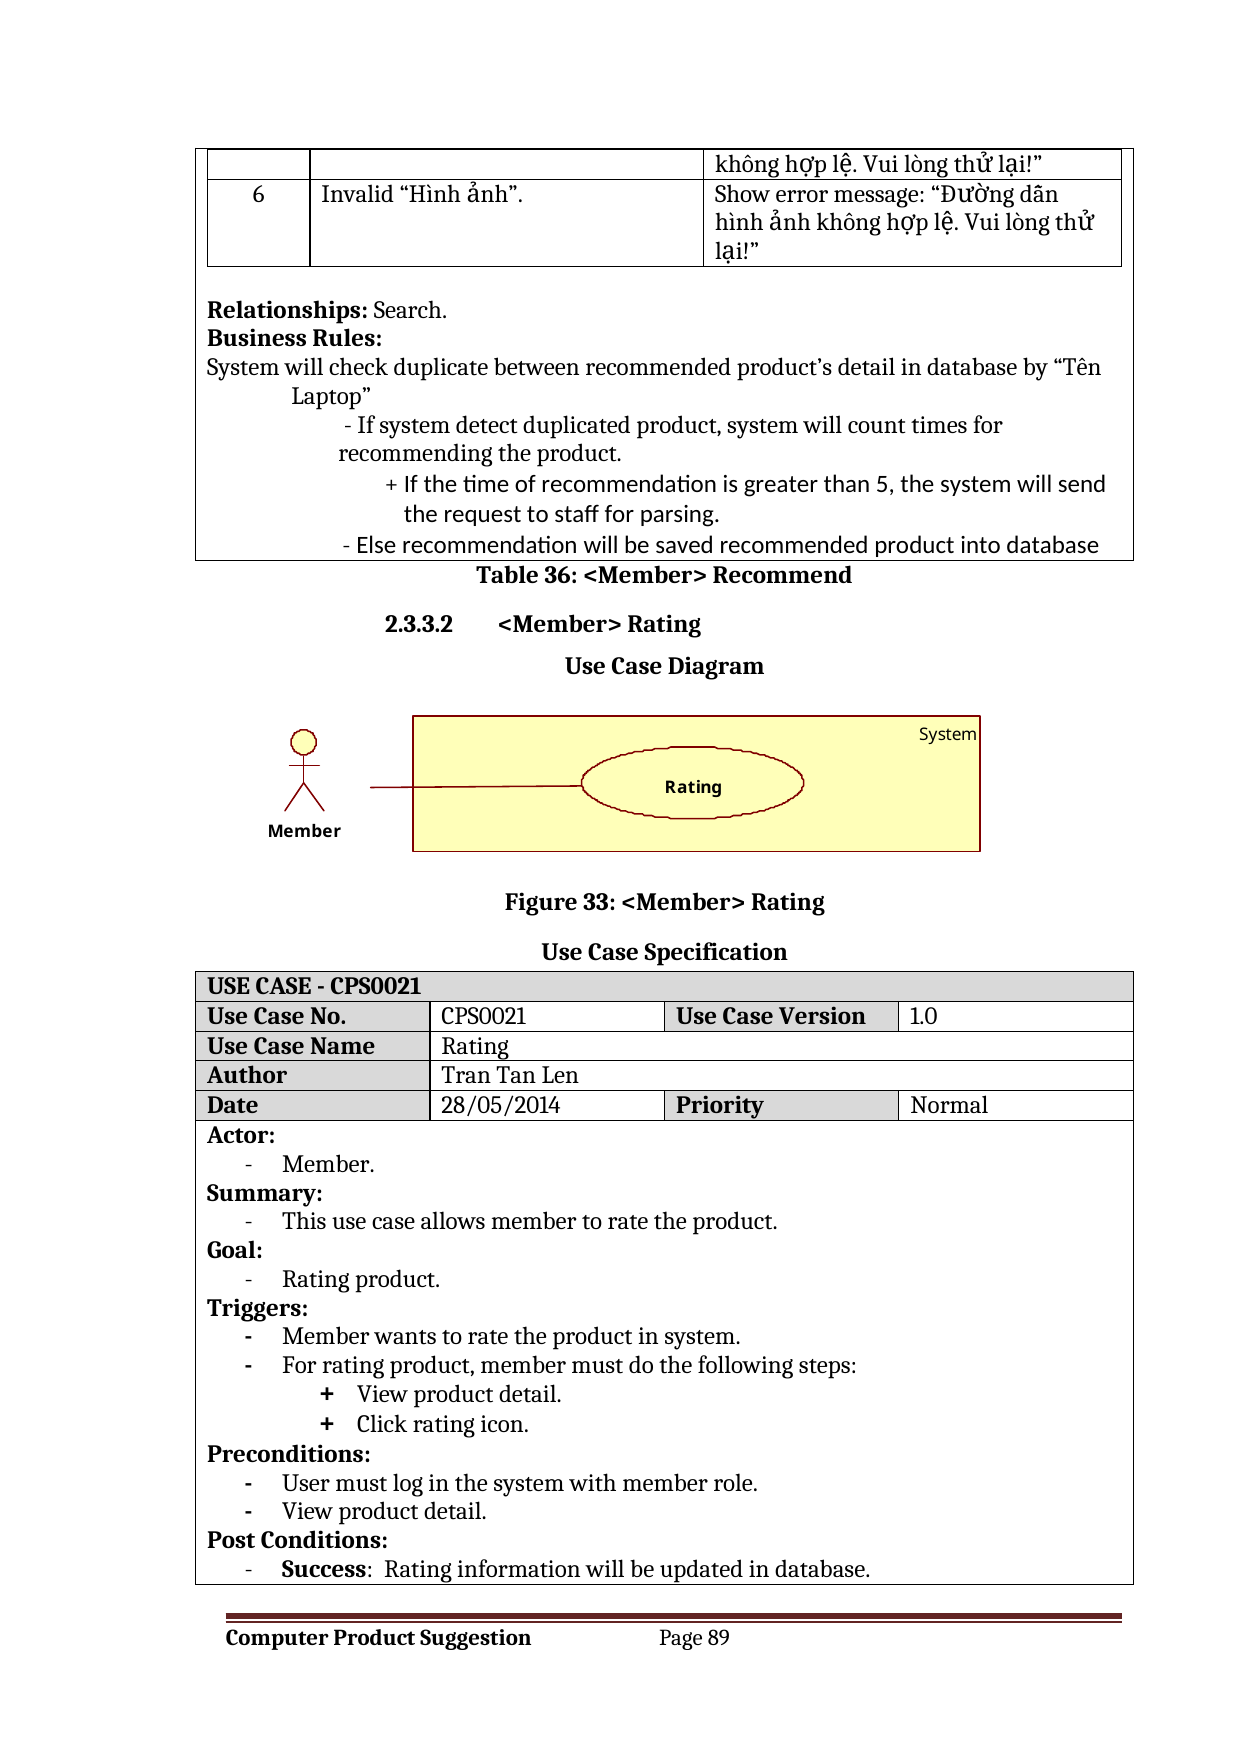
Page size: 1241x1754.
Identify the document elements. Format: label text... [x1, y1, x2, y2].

table_cell 28/05/2014 [431, 1091, 664, 1120]
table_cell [196, 149, 1133, 560]
table_cell Date [196, 1091, 429, 1120]
table_cell 1.0 [899, 1002, 1133, 1031]
table_cell Author [196, 1061, 429, 1090]
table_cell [196, 1121, 1133, 1583]
table_cell Use Case No. [196, 1002, 429, 1031]
table_cell Use Case Name [196, 1032, 429, 1060]
subtitle Use Case Diagram [207, 652, 1122, 680]
table_cell Rating [431, 1032, 1133, 1060]
table_cell CPS0021 [431, 1002, 664, 1031]
table_cell Use Case Version [665, 1002, 898, 1031]
table_header USE CASE - CPS0021 [196, 972, 1133, 1001]
subtitle <Member> Rating [385, 610, 1122, 639]
table_cell Normal [899, 1091, 1133, 1120]
table_cell Priority [665, 1091, 898, 1120]
subtitle Use Case Specification [207, 938, 1122, 967]
table_cell Tran Tan Len [431, 1061, 1133, 1090]
text Figure 33: <Member> Rating [207, 888, 1122, 917]
text Table 36: <Member> Recommend [207, 561, 1122, 589]
